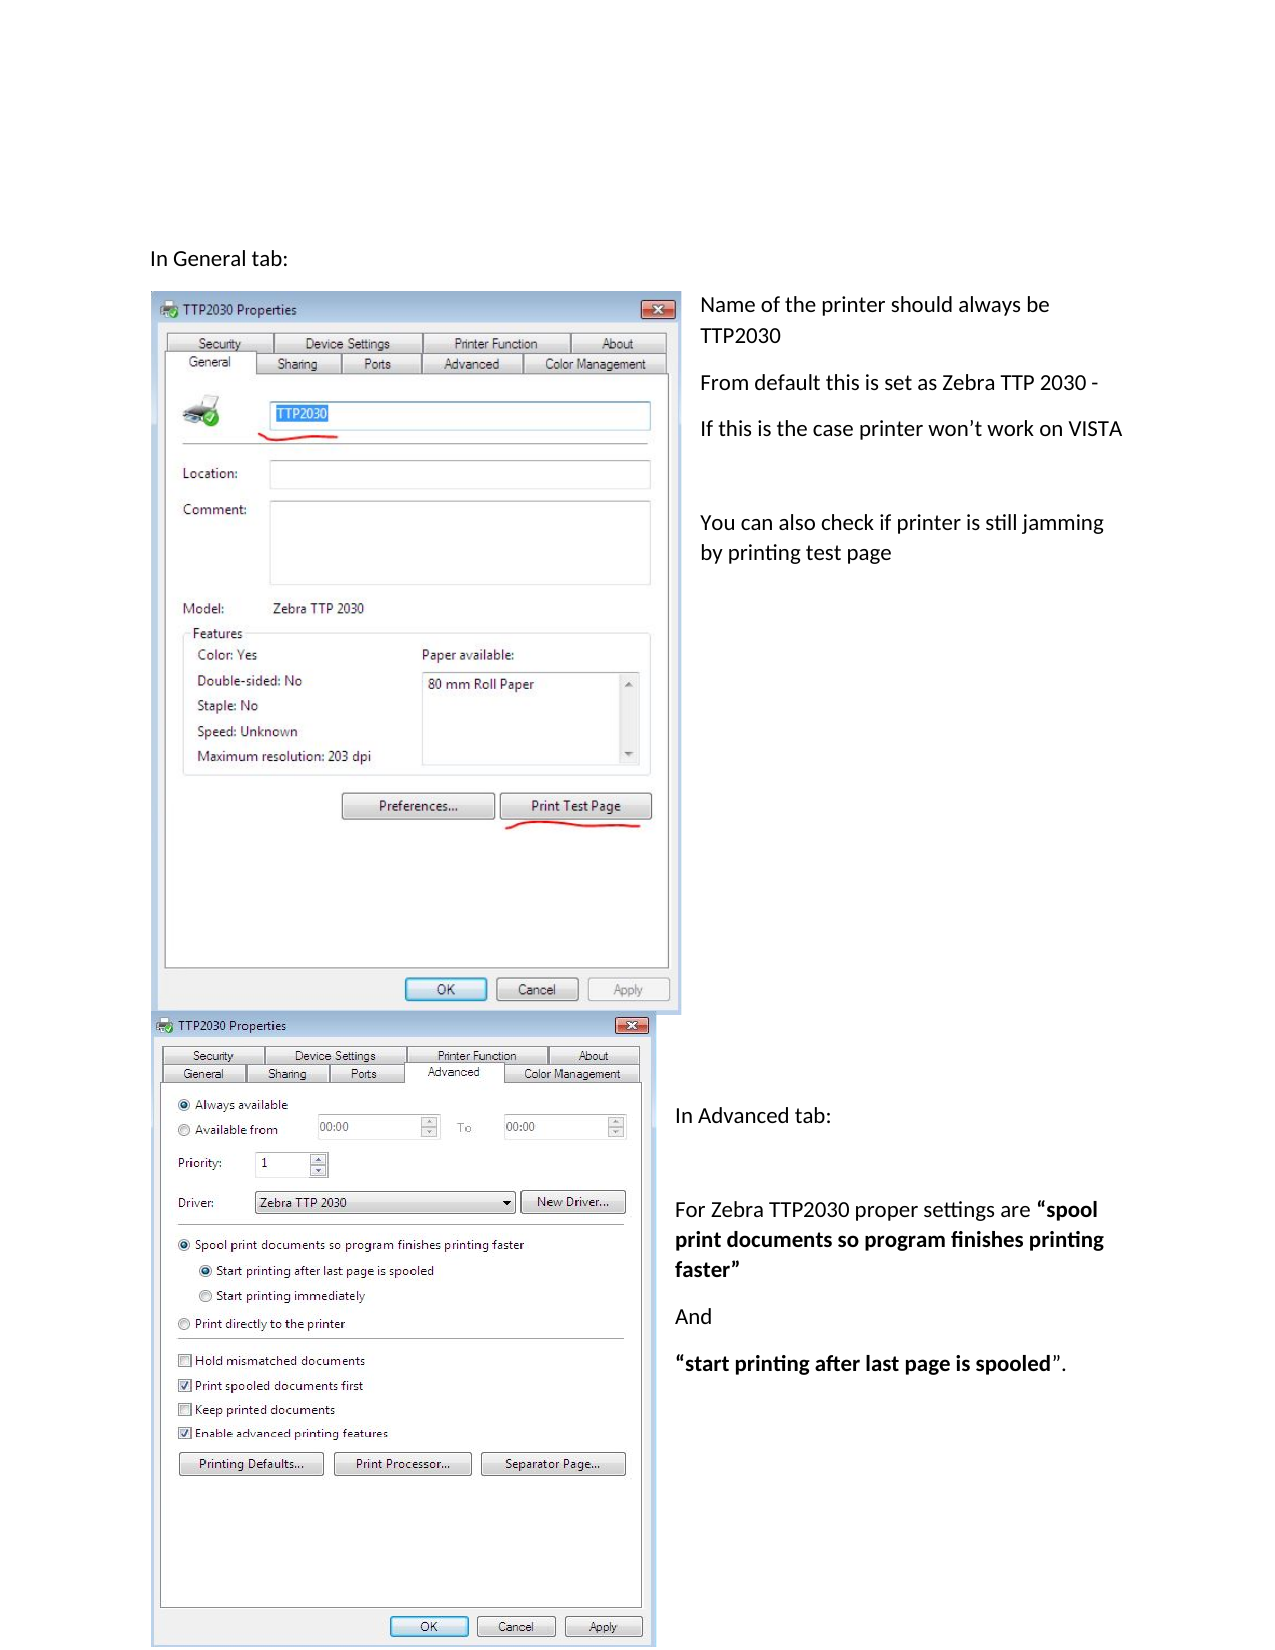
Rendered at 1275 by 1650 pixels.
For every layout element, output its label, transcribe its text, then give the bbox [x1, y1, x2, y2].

picture [150, 291, 681, 1646]
text You can also check if printer is still jamming by printing test page [681, 508, 1125, 567]
text For Zebra TTP2030 proper settings are “spool print documents so program finishes printing faster” [656, 1195, 1125, 1283]
text Name of the printer should always be TTP2030 [681, 291, 1125, 349]
text If this is the case printer won’t work on VISTA [681, 414, 1125, 443]
text And [656, 1302, 1125, 1330]
text In General tab: [150, 244, 1125, 272]
text “start printing after last page is spooled”. [656, 1349, 1125, 1377]
text In Advanced tab: [656, 1101, 1125, 1129]
text From default this is set as Zebra TTP 2030 - [681, 368, 1125, 396]
